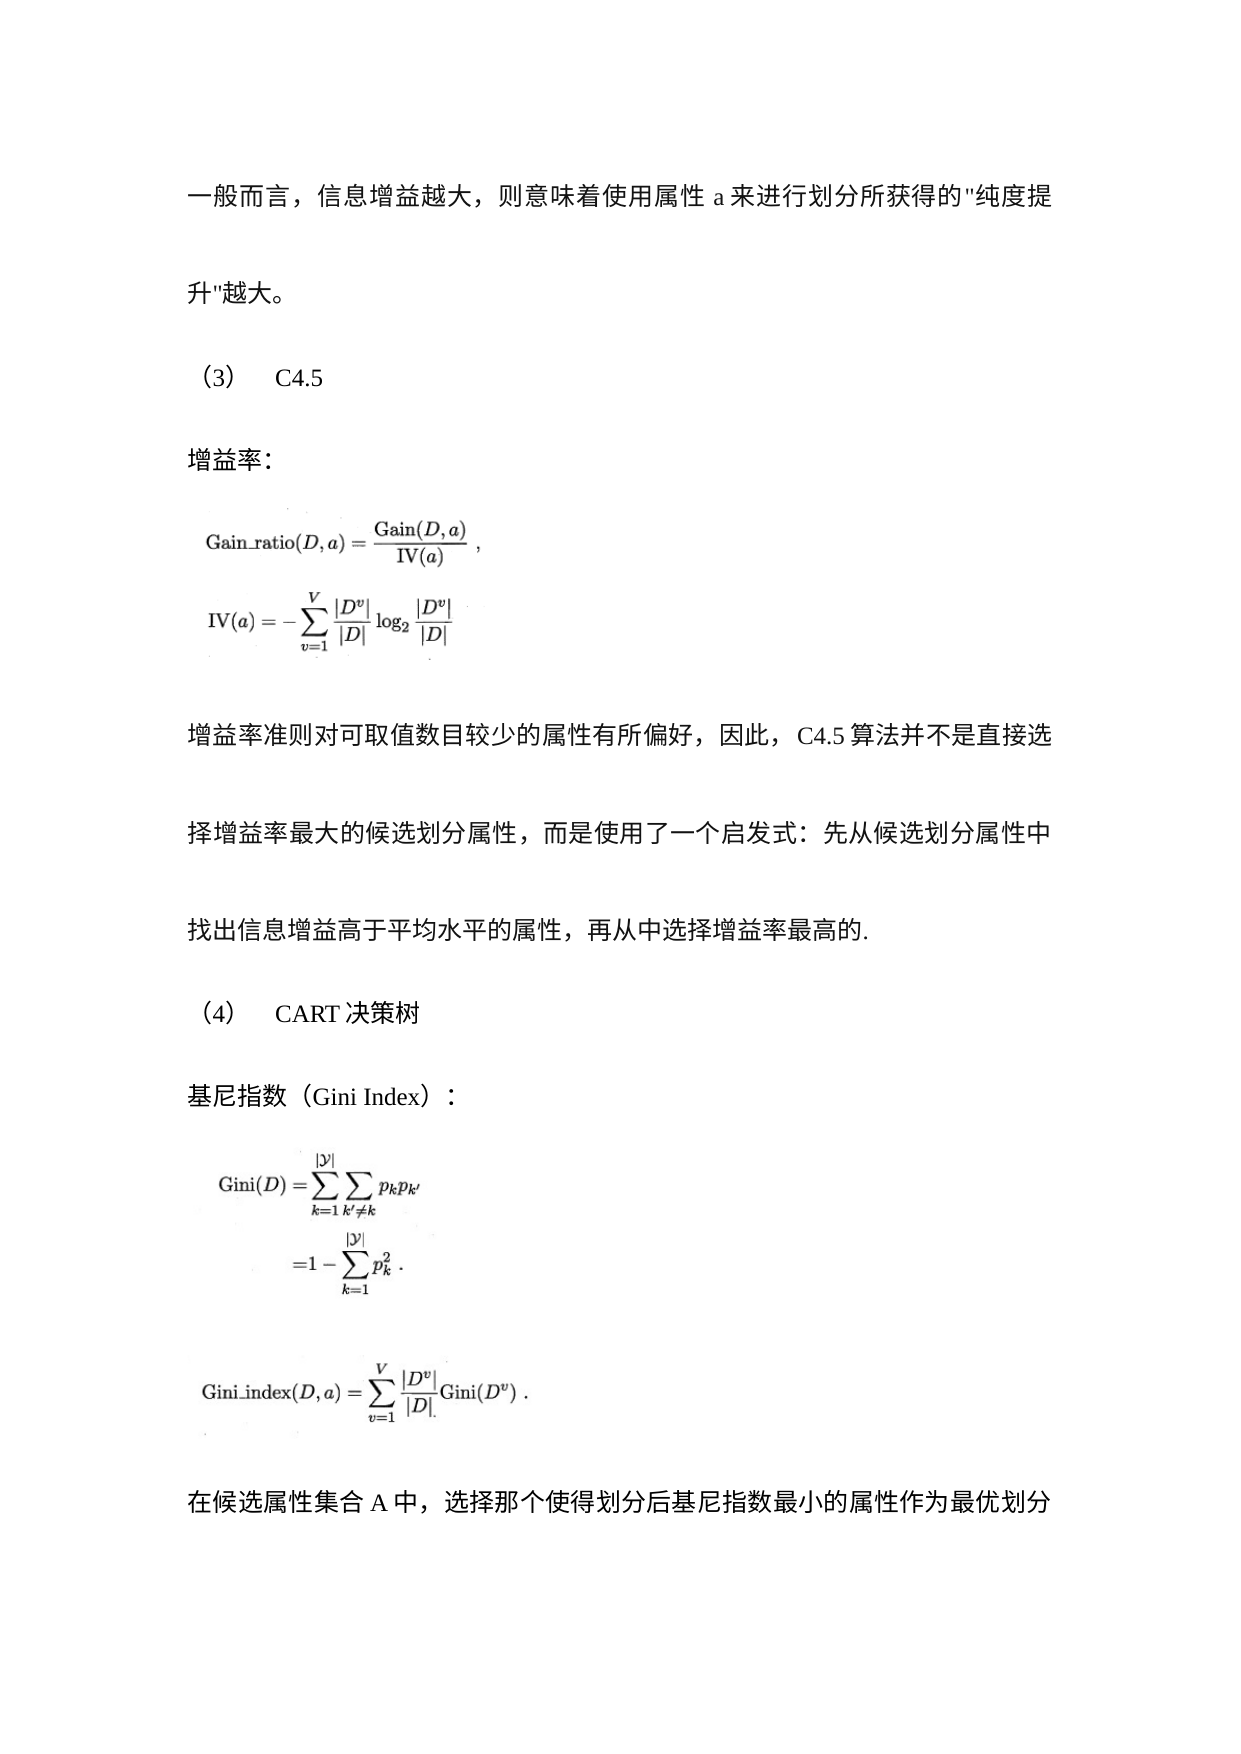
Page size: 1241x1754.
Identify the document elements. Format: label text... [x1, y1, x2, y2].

text 增益率： [187, 426, 1053, 491]
list CART决策树 [187, 979, 1053, 1044]
picture [187, 508, 496, 574]
text 一般而言，信息增益越大，则意味着使用属性a来进行划分所获得的"纯度提升"越大。 [187, 162, 1053, 324]
list C4.5 [187, 343, 1053, 408]
text 增益率准则对可取值数目较少的属性有所偏好，因此，C4.5算法并不是直接选择增益率最大的候选划分属性，而是使用了一个启发式：先从候选划分属性中找出信息增益高于平均水平的属性，再从中选择增益率最高的. [187, 701, 1053, 961]
picture [187, 1355, 546, 1441]
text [187, 1468, 1053, 1533]
text 基尼指数（Gini Index）： [187, 1062, 1053, 1127]
picture [187, 588, 492, 660]
picture [187, 1145, 457, 1313]
